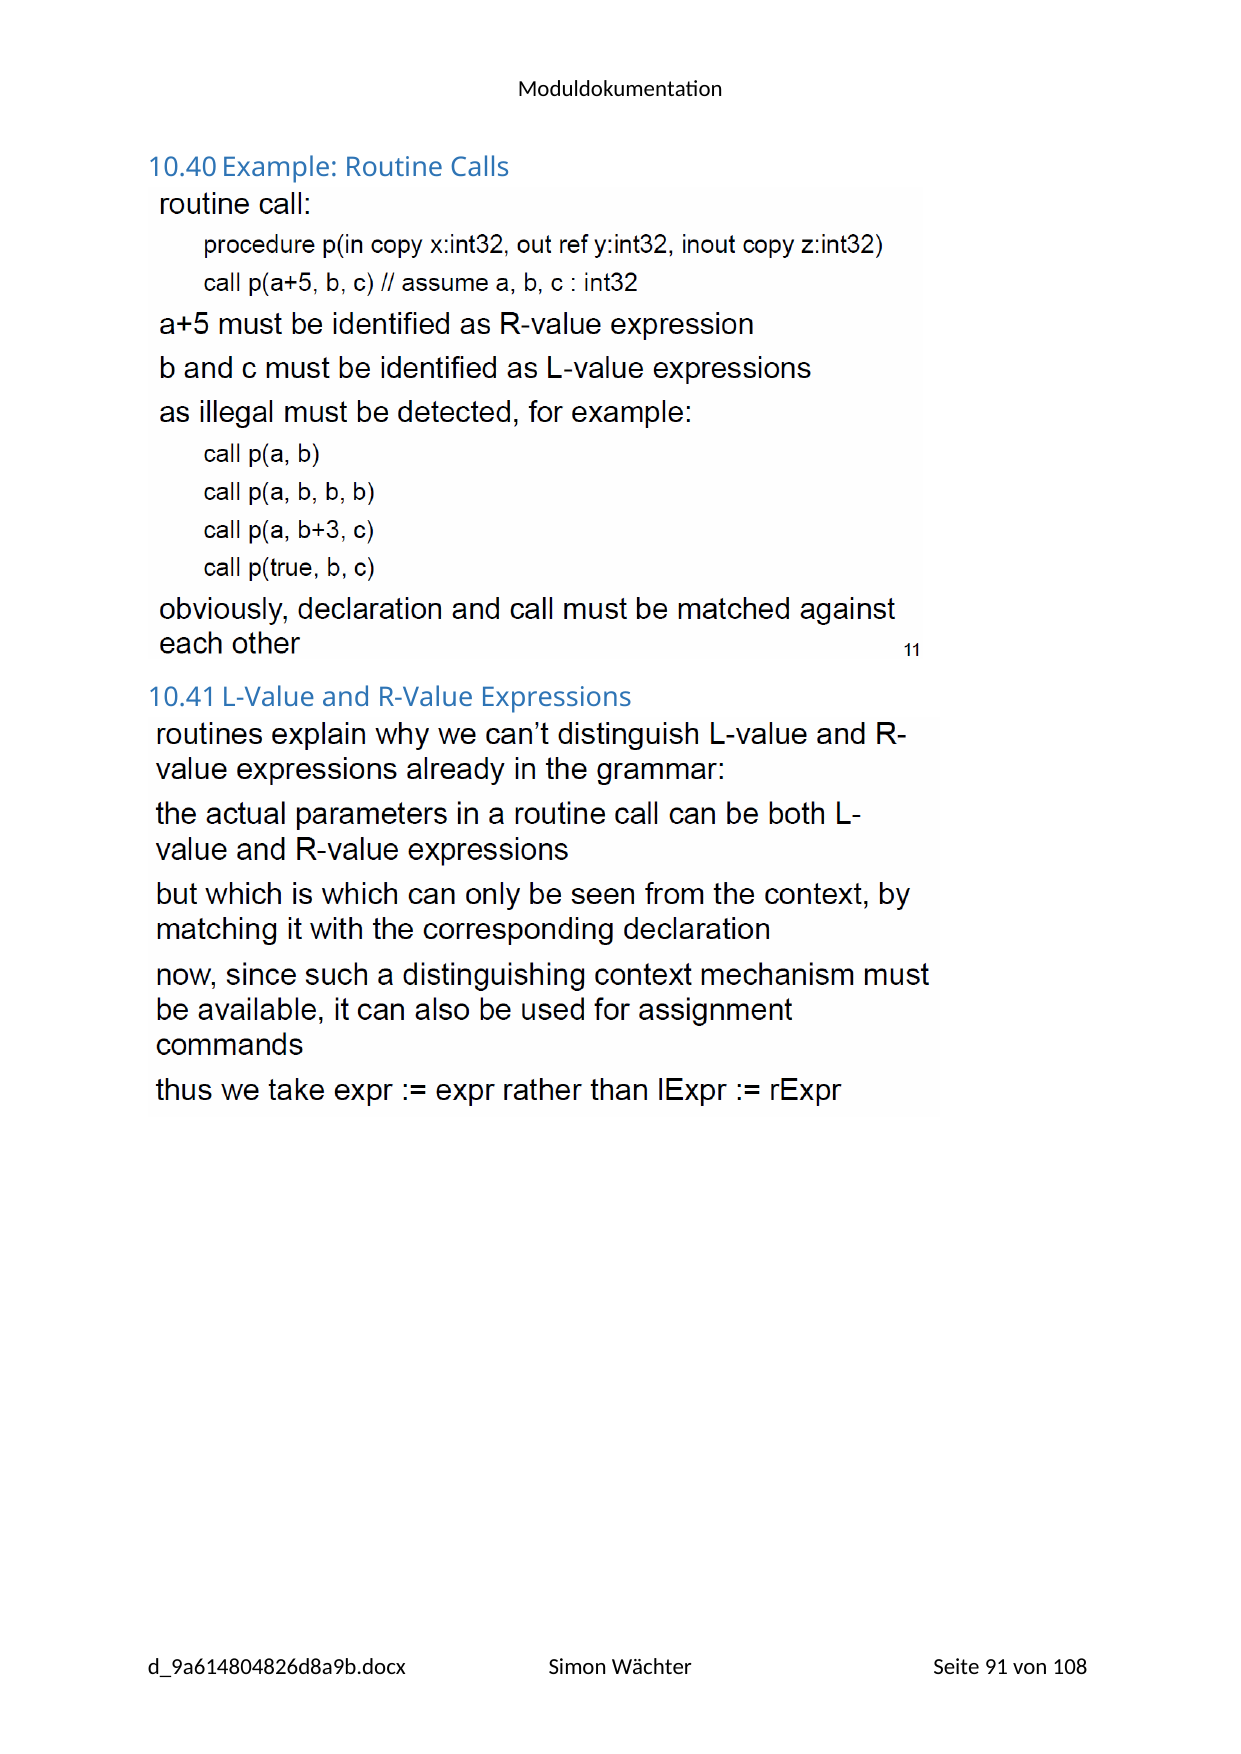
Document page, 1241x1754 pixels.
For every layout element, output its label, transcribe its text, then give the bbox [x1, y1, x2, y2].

picture [147, 717, 941, 1117]
subtitle L-Value and R-Value Expressions [148, 678, 1093, 714]
picture [147, 187, 924, 659]
subtitle Example: Routine Calls [148, 148, 1093, 184]
